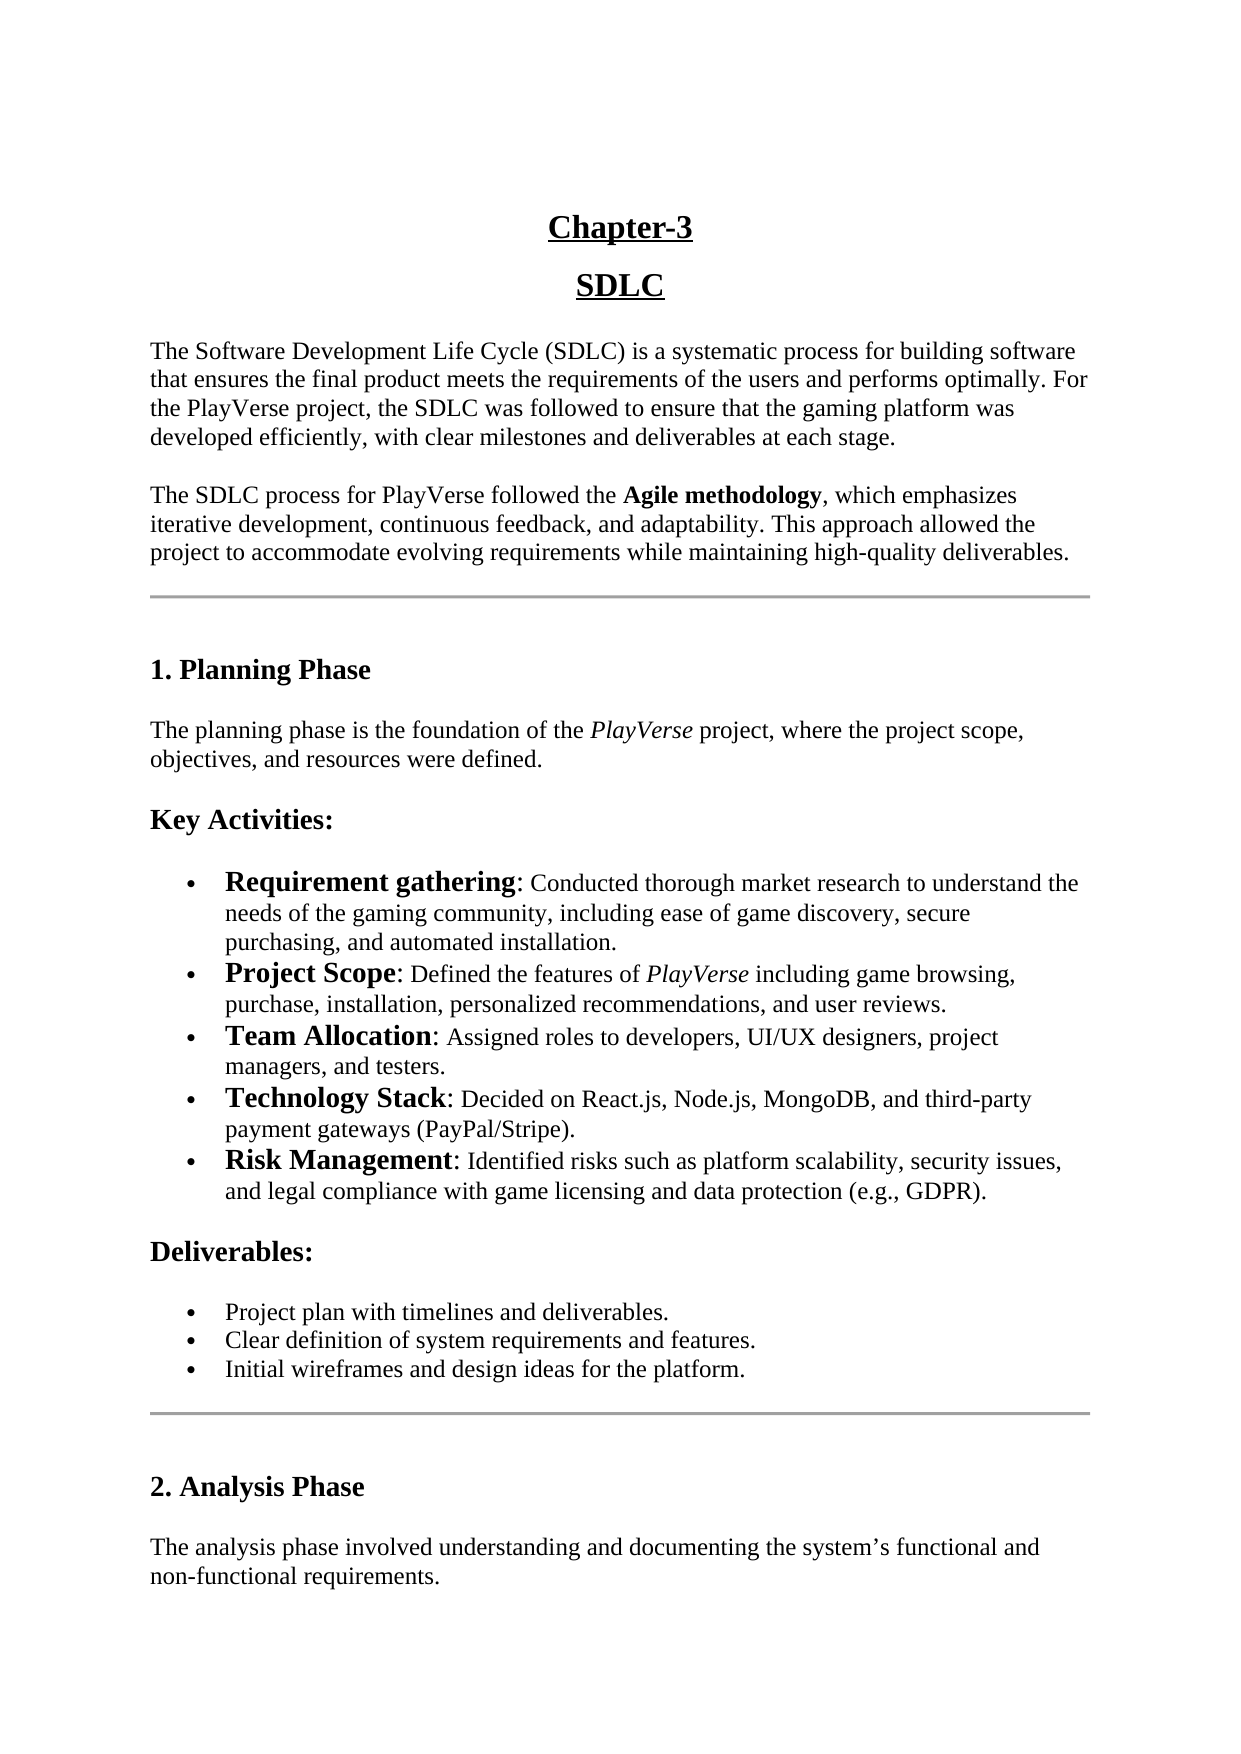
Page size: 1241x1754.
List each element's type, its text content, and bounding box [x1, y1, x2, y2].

text 2. Analysis Phase [150, 1469, 1090, 1503]
list Requirement gathering: Conducted thorough market research to understand the needs of the gaming community, including ease of game discovery, secure purchasing, and automated installation. [187, 864, 1090, 956]
list Initial wireframes and design ideas for the platform. [187, 1354, 1090, 1383]
text Deliverables: [150, 1234, 1090, 1267]
text 1. Planning Phase [150, 652, 1090, 686]
text SDLC [150, 265, 1090, 303]
text The planning phase is the foundation of the PlayVerse project, where the project scope, objectives, and resources were defined. [150, 715, 1090, 773]
text Chapter-3 [150, 207, 1090, 246]
text Key Activities: [150, 802, 1090, 835]
text The analysis phase involved understanding and documenting the system’s functional and non-functional requirements. [150, 1532, 1090, 1589]
text The Software Development Life Cycle (SDLC) is a systematic process for building software that ensures the final product meets the requirements of the users and performs optimally. For the PlayVerse project, the SDLC was followed to ensure that the gaming platform was developed efficiently, with clear milestones and deliverables at each stage. [150, 336, 1090, 451]
text The SDLC process for PlayVerse followed the Agile methodology, which emphasizes iterative development, continuous feedback, and adaptability. This approach allowed the project to accommodate evolving requirements while maintaining high-quality deliverables. [150, 480, 1090, 566]
list Project Scope: Defined the features of PlayVerse including game browsing, purchase, installation, personalized recommendations, and user reviews. [187, 956, 1090, 1018]
list Project plan with timelines and deliverables. [187, 1297, 1090, 1325]
list Technology Stack: Decided on React.js, Node.js, MongoDB, and third-party payment gateways (PayPal/Stripe). [187, 1080, 1090, 1142]
list Team Allocation: Assigned roles to developers, UI/UX designers, project managers, and testers. [187, 1018, 1090, 1080]
list Clear definition of system requirements and features. [187, 1325, 1090, 1354]
list Risk Management: Identified risks such as platform scalability, security issues, and legal compliance with game licensing and data protection (e.g., GDPR). [187, 1142, 1090, 1205]
